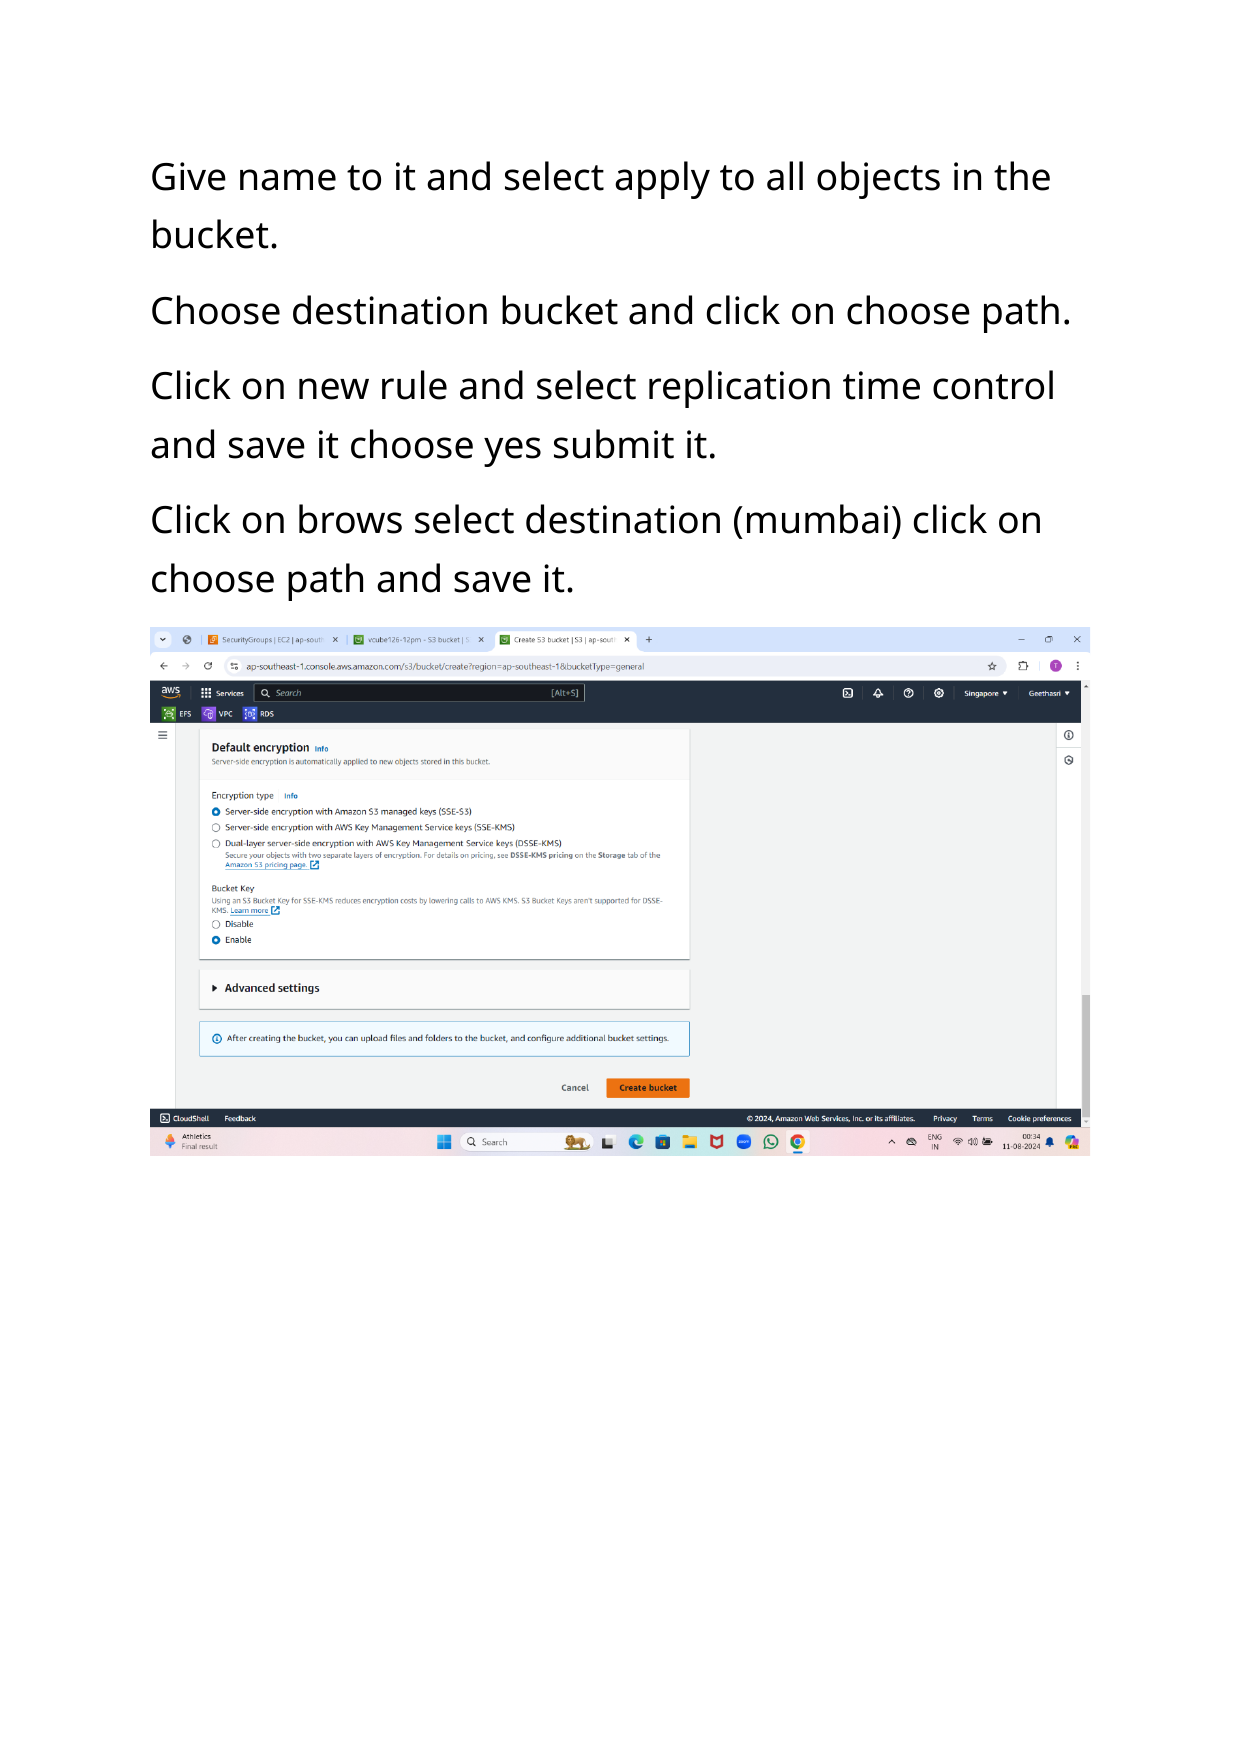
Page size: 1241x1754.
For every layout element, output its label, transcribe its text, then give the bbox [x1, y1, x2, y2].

picture [150, 627, 1091, 1156]
text Choose destination bucket and click on choose path. [150, 284, 1090, 335]
text Click on new rule and select replication time control and save it choose yes submit it. [150, 359, 1090, 469]
text Give name to it and select apply to all objects in the bucket. [150, 150, 1090, 260]
text Click on brows select destination (mumbai) click on choose path and save it. [150, 493, 1090, 603]
